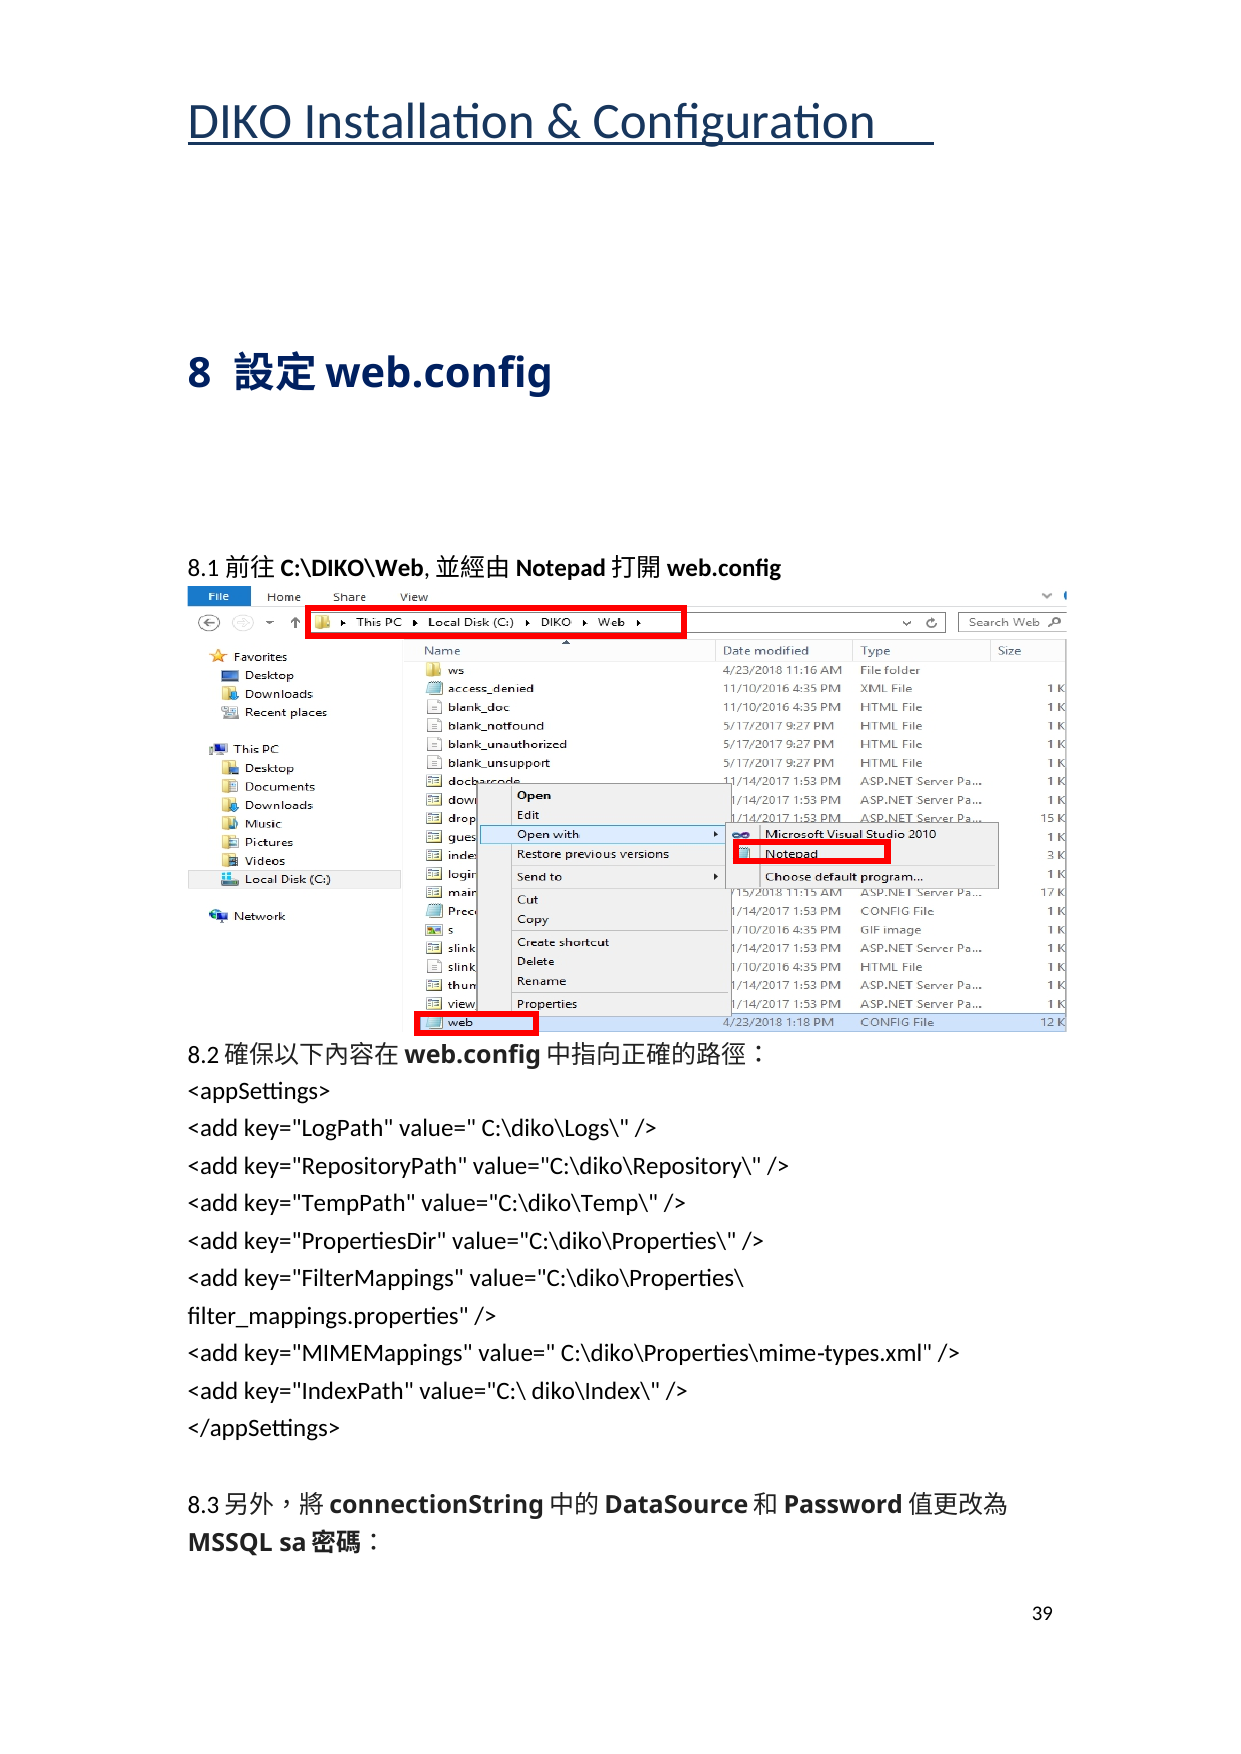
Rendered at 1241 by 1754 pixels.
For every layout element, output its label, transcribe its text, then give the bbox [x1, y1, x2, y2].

text <add key="FilterMappings" value="C:\diko\Properties\filter_mappings.properties" /> [187, 1259, 1053, 1334]
subtitle 8 設定web.config [187, 332, 1053, 407]
text </appSettings> [187, 1409, 1053, 1446]
text <add key="PropertiesDir" value="C:\diko\Properties\" /> [187, 1221, 1053, 1259]
text <add key="MIMEMappings" value=" C:\diko\Properties\mime‐types.xml" /> [187, 1334, 1053, 1371]
text 8.2確保以下內容在web.config中指向正確的路徑： [187, 1034, 1053, 1071]
text <appSettings> [187, 1071, 1053, 1109]
text <add key="TempPath" value="C:\diko\Temp\" /> [187, 1184, 1053, 1221]
picture [187, 586, 1067, 1032]
text 8.1 前往 C:\DIKO\Web, 並經由Notepad打開 web.config [187, 546, 1053, 586]
text <add key="LogPath" value=" C:\diko\Logs\" /> [187, 1109, 1053, 1146]
text <add key="IndexPath" value="C:\ diko\Index\" /> [187, 1371, 1053, 1409]
text 8.3另外，將connectionString中的DataSource和Password值更改為MSSQL sa密碼： [187, 1484, 1053, 1559]
picture [420, 1017, 533, 1030]
text <add key="RepositoryPath" value="C:\diko\Repository\" /> [187, 1146, 1053, 1184]
